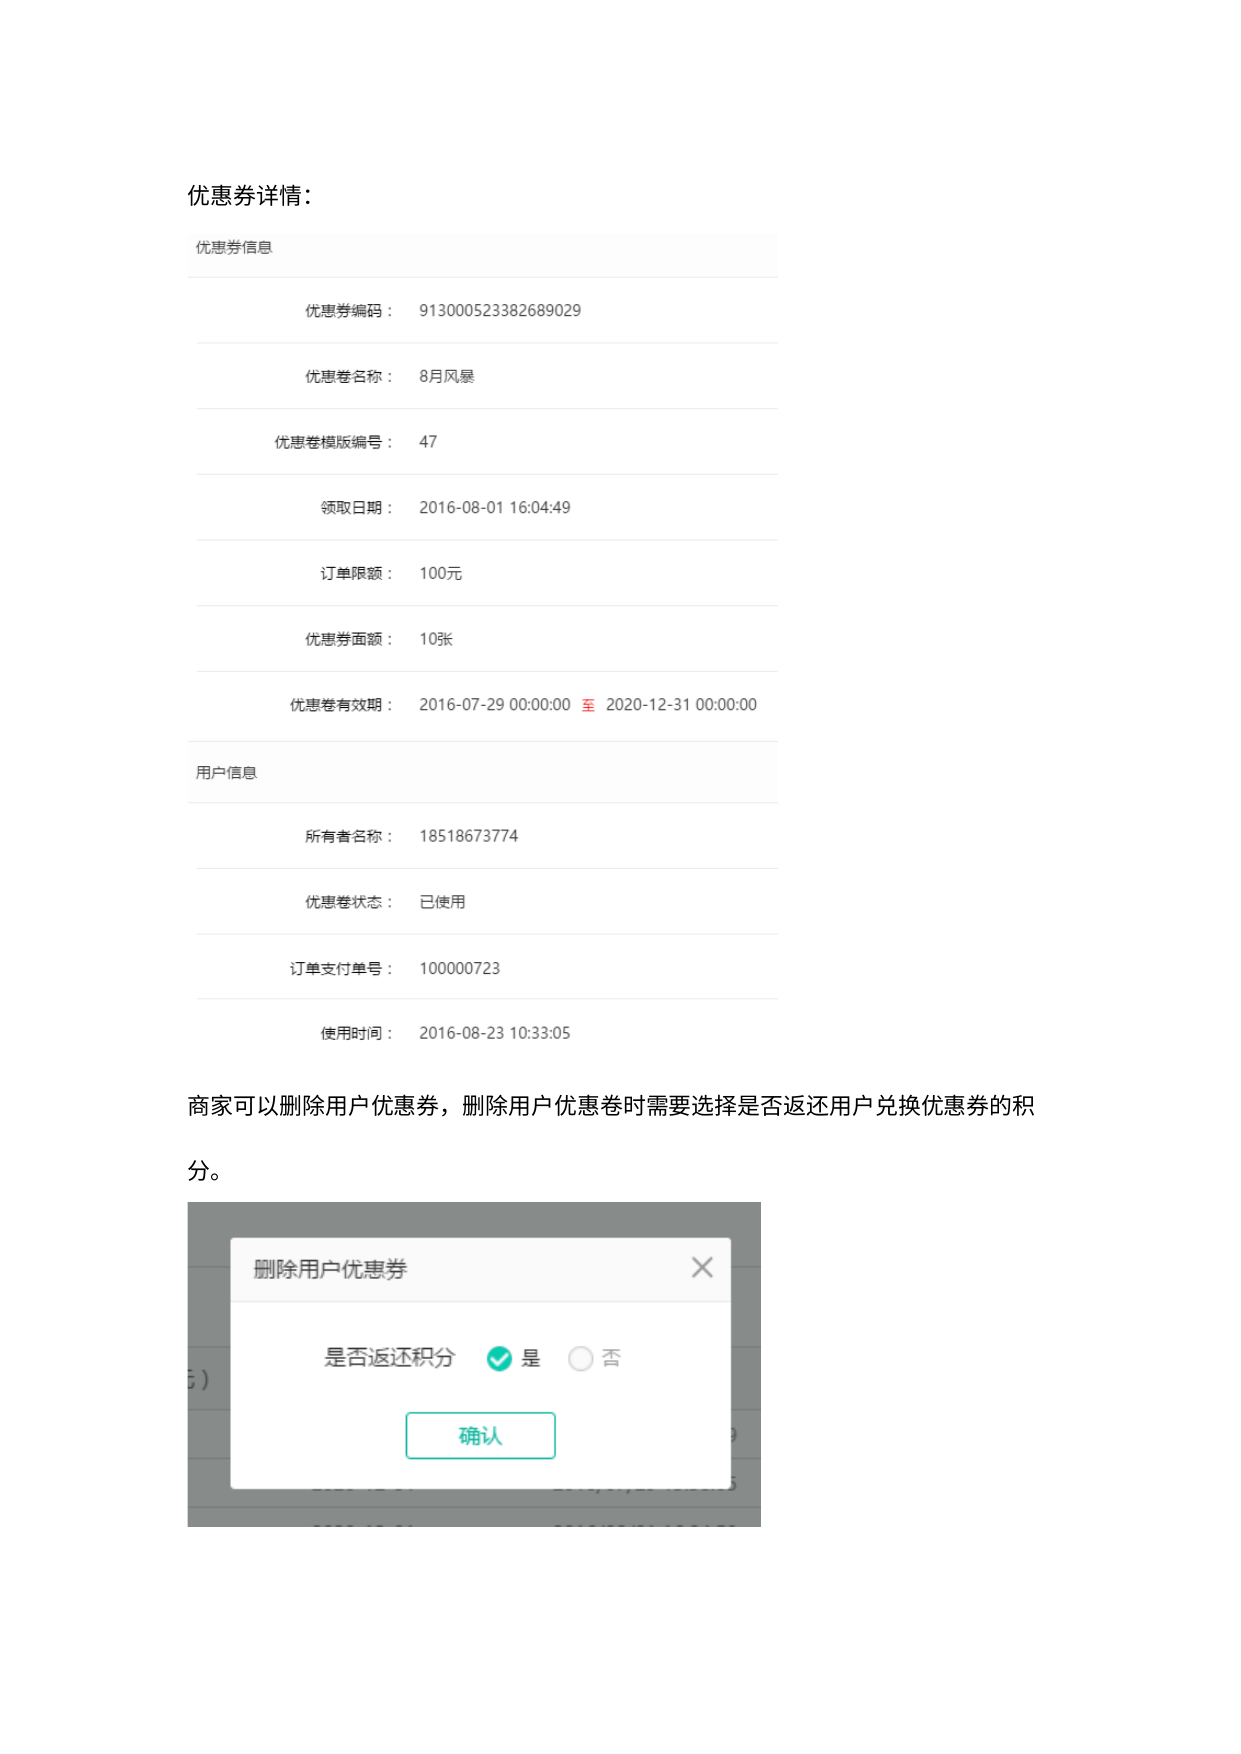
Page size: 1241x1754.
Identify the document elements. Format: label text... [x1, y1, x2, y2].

text 优惠券详情： [187, 162, 1053, 227]
text 商家可以删除用户优惠券，删除用户优惠卷时需要选择是否返还用户兑换优惠券的积分。 [187, 1072, 1053, 1202]
picture [187, 1202, 761, 1527]
picture [187, 234, 778, 1065]
